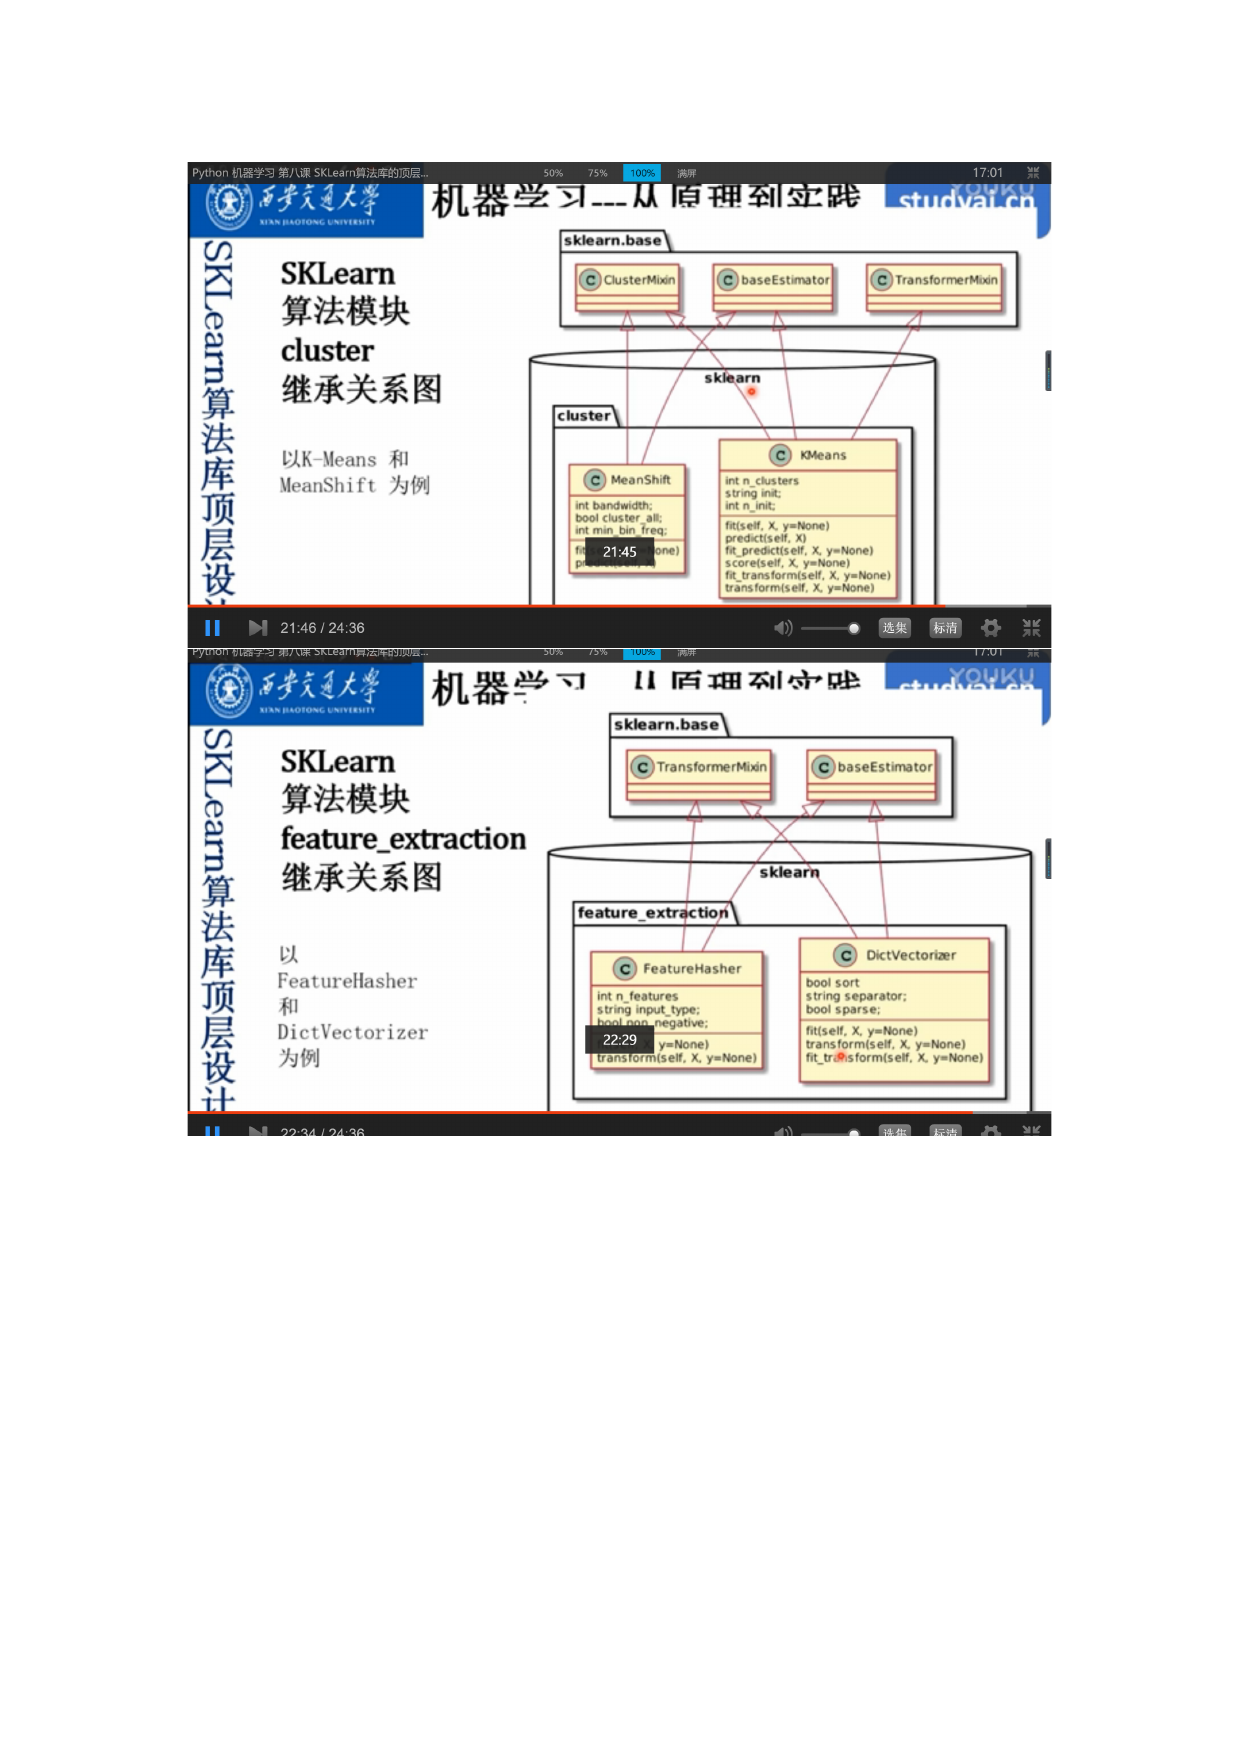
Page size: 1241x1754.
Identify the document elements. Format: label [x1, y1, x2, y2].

picture [187, 649, 1052, 1136]
picture [187, 162, 1052, 648]
